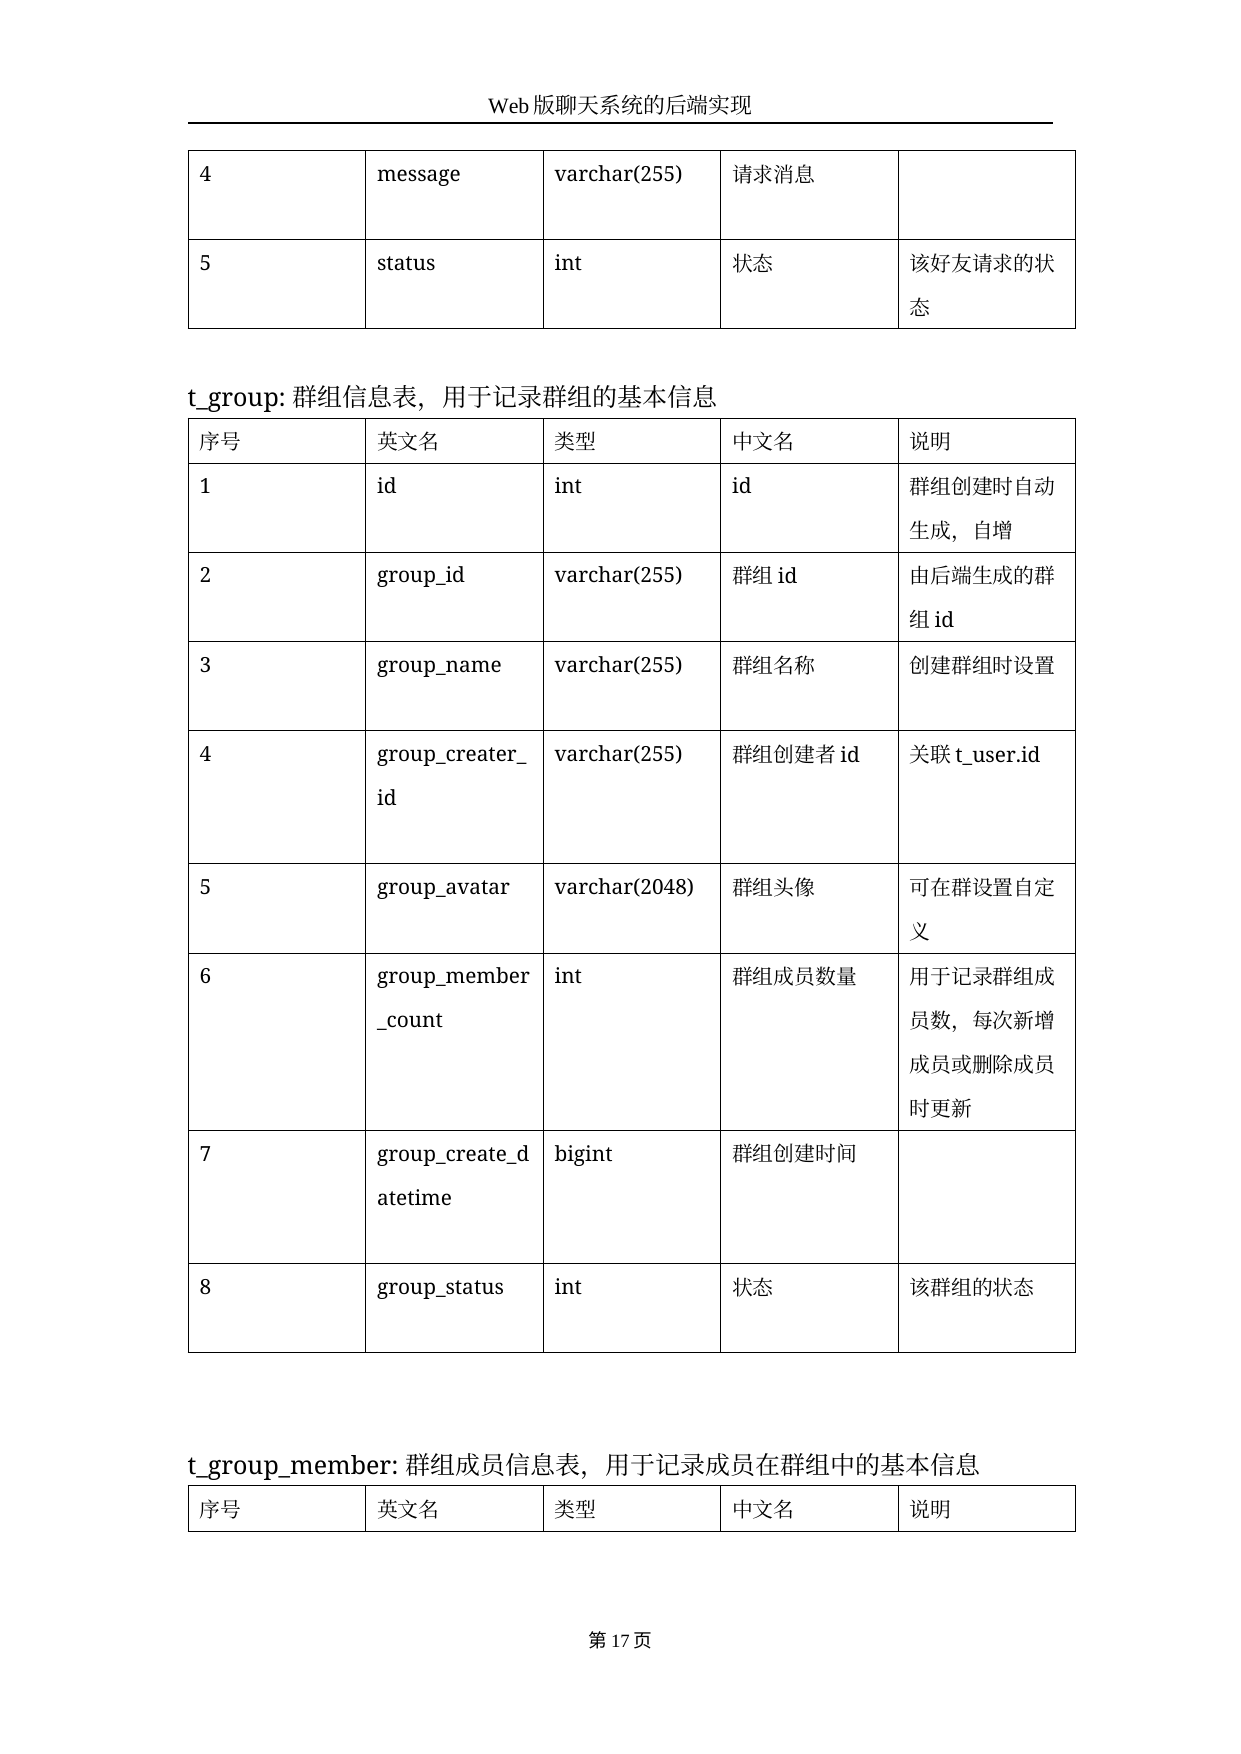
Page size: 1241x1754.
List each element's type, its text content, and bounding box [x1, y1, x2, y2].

table_cell 状态 [721, 1264, 898, 1352]
table_cell int [544, 464, 720, 552]
table_cell 请求消息 [721, 151, 898, 239]
table_cell 群组id [721, 553, 898, 641]
table_cell 1 [189, 464, 365, 552]
table_cell 创建群组时设置 [899, 642, 1075, 730]
table_cell varchar(255) [544, 553, 720, 641]
table_cell status [366, 240, 543, 328]
table_cell int [544, 240, 720, 328]
table_cell group_member_count [366, 954, 543, 1130]
table_cell group_status [366, 1264, 543, 1352]
table_cell 8 [189, 1264, 365, 1352]
table_cell 7 [189, 1131, 365, 1263]
table_cell 6 [189, 954, 365, 1130]
table_cell bigint [544, 1131, 720, 1263]
table_header 序号 [189, 419, 365, 463]
text t_group_member: 群组成员信息表，用于记录成员在群组中的基本信息 [187, 1441, 1053, 1485]
table_cell 4 [189, 151, 365, 239]
table_cell 关联t_user.id [899, 731, 1075, 863]
table_cell id [721, 464, 898, 552]
table_cell 4 [189, 731, 365, 863]
table_cell int [544, 954, 720, 1130]
table_cell 5 [189, 240, 365, 328]
table_cell varchar(255) [544, 731, 720, 863]
table_cell message [366, 151, 543, 239]
table_cell 该群组的状态 [899, 1264, 1075, 1352]
table_header 序号 [189, 1486, 365, 1531]
table_cell varchar(255) [544, 642, 720, 730]
table_cell 群组头像 [721, 864, 898, 952]
table_cell [899, 151, 1075, 239]
table_cell 该好友请求的状态 [899, 240, 1075, 328]
table_cell 3 [189, 642, 365, 730]
table_cell group_avatar [366, 864, 543, 952]
table_header 中文名 [721, 419, 898, 463]
table_cell 群组成员数量 [721, 954, 898, 1130]
table_header 中文名 [721, 1486, 898, 1531]
table_header 英文名 [366, 419, 543, 463]
table_header 类型 [544, 419, 720, 463]
table_cell 用于记录群组成员数，每次新增成员或删除成员时更新 [899, 954, 1075, 1130]
table_cell group_name [366, 642, 543, 730]
text t_group: 群组信息表，用于记录群组的基本信息 [187, 373, 1053, 417]
table_header 类型 [544, 1486, 720, 1531]
table_cell group_id [366, 553, 543, 641]
table_cell int [544, 1264, 720, 1352]
table_cell varchar(255) [544, 151, 720, 239]
table_cell 群组创建者id [721, 731, 898, 863]
table_cell 5 [189, 864, 365, 952]
table_cell 2 [189, 553, 365, 641]
table_cell 群组名称 [721, 642, 898, 730]
table_cell [899, 1131, 1075, 1263]
table_cell 群组创建时间 [721, 1131, 898, 1263]
table_cell 由后端生成的群组id [899, 553, 1075, 641]
table_cell group_creater_id [366, 731, 543, 863]
table_cell varchar(2048) [544, 864, 720, 952]
table_cell 可在群设置自定义 [899, 864, 1075, 952]
table_header 说明 [899, 419, 1075, 463]
table_cell id [366, 464, 543, 552]
table_cell 状态 [721, 240, 898, 328]
table_cell 群组创建时自动生成，自增 [899, 464, 1075, 552]
table_header 英文名 [366, 1486, 543, 1531]
table_header 说明 [899, 1486, 1075, 1531]
table_cell group_create_datetime [366, 1131, 543, 1263]
